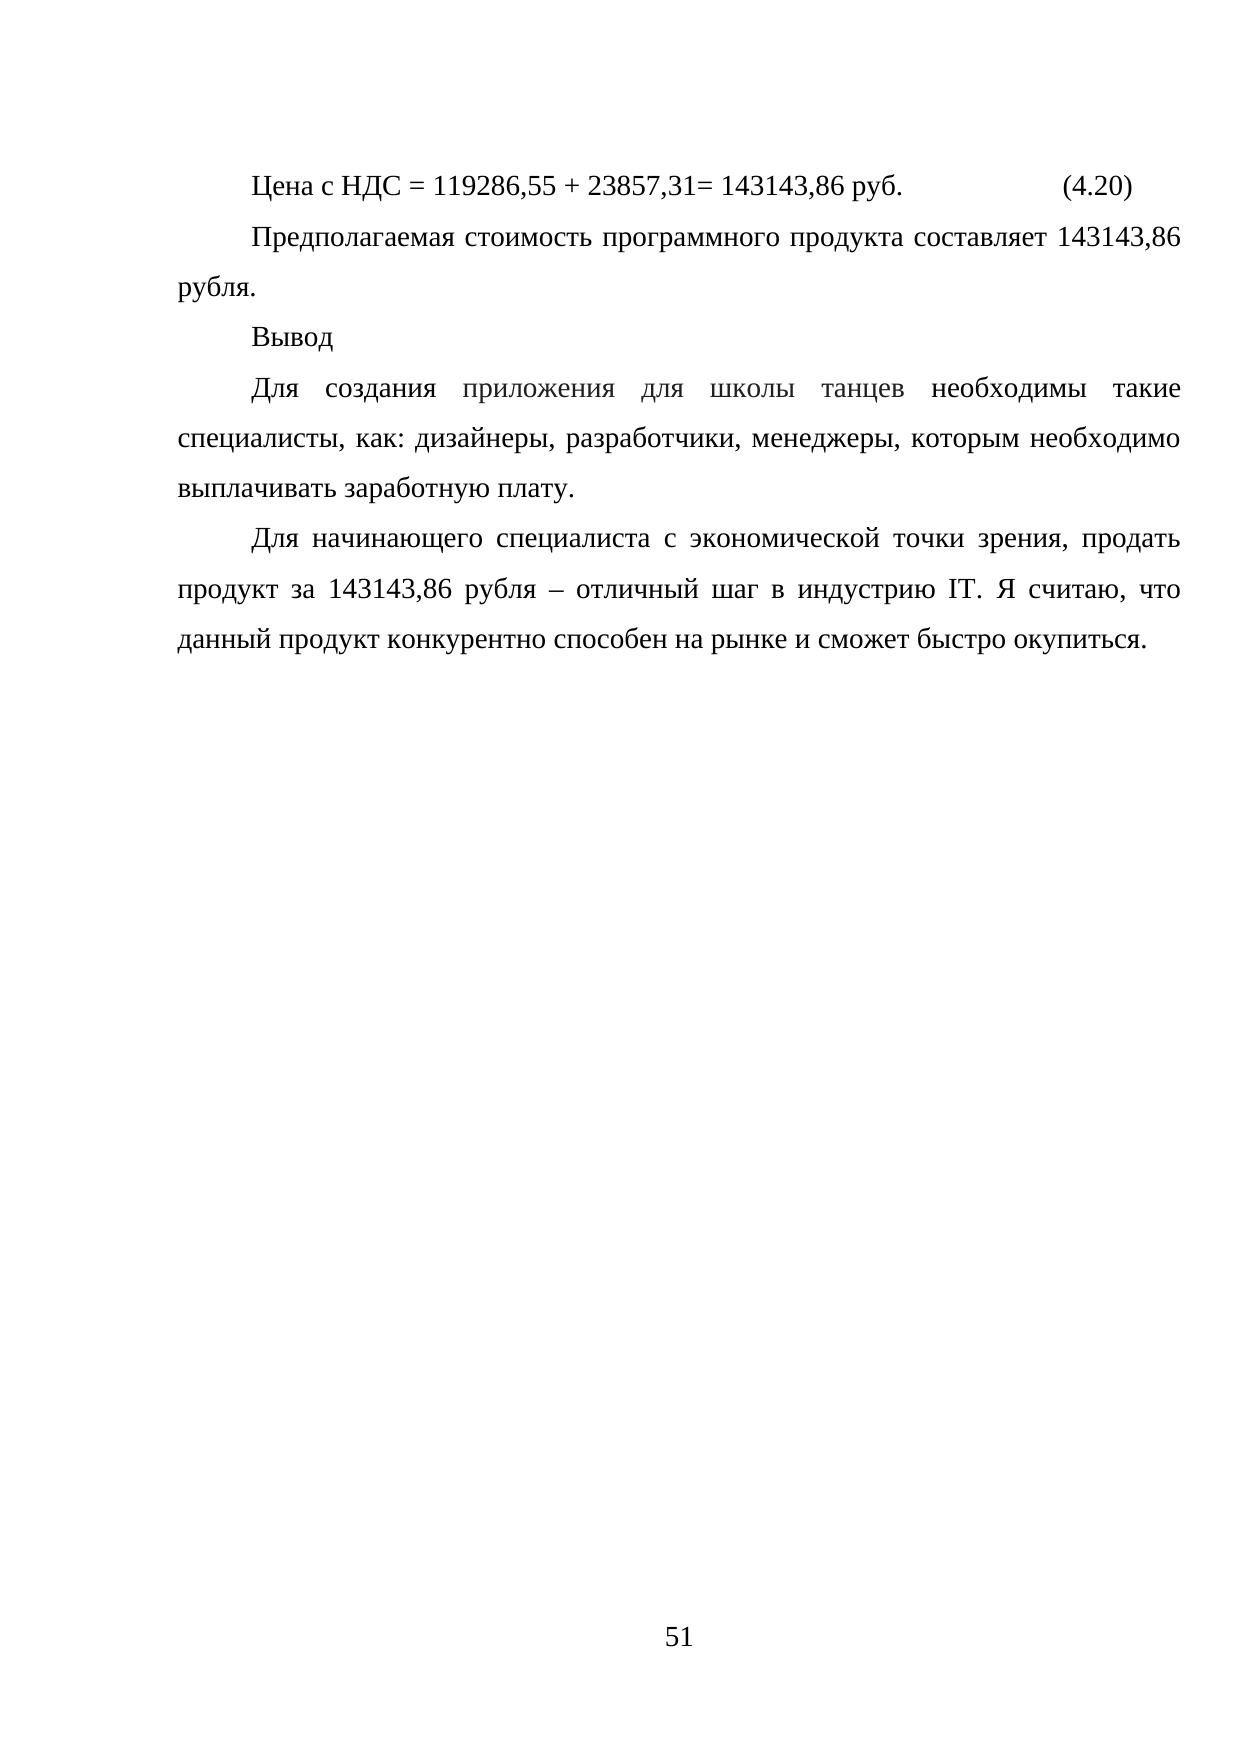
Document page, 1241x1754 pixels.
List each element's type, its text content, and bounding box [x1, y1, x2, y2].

text Для начинающего специалиста с экономической точки зрения, продать продукт за 143143,86 рубля – отличный шаг в индустрию IT. Я считаю, что данный продукт конкурентно способен на рынке и сможет быстро окупиться. [177, 521, 1181, 655]
text Вывод [177, 319, 1181, 353]
text Предполагаемая стоимость программного продукта составляет 143143,86 рубля. [177, 219, 1181, 303]
text Цена с НДС = 119286,55 + 23857,31= 143143,86 руб. (4.20) [177, 168, 1181, 202]
text Для создания приложения для школы танцев необходимы такие специалисты, как: дизайнеры, разработчики, менеджеры, которым необходимо выплачивать заработную плату. [177, 370, 1181, 504]
